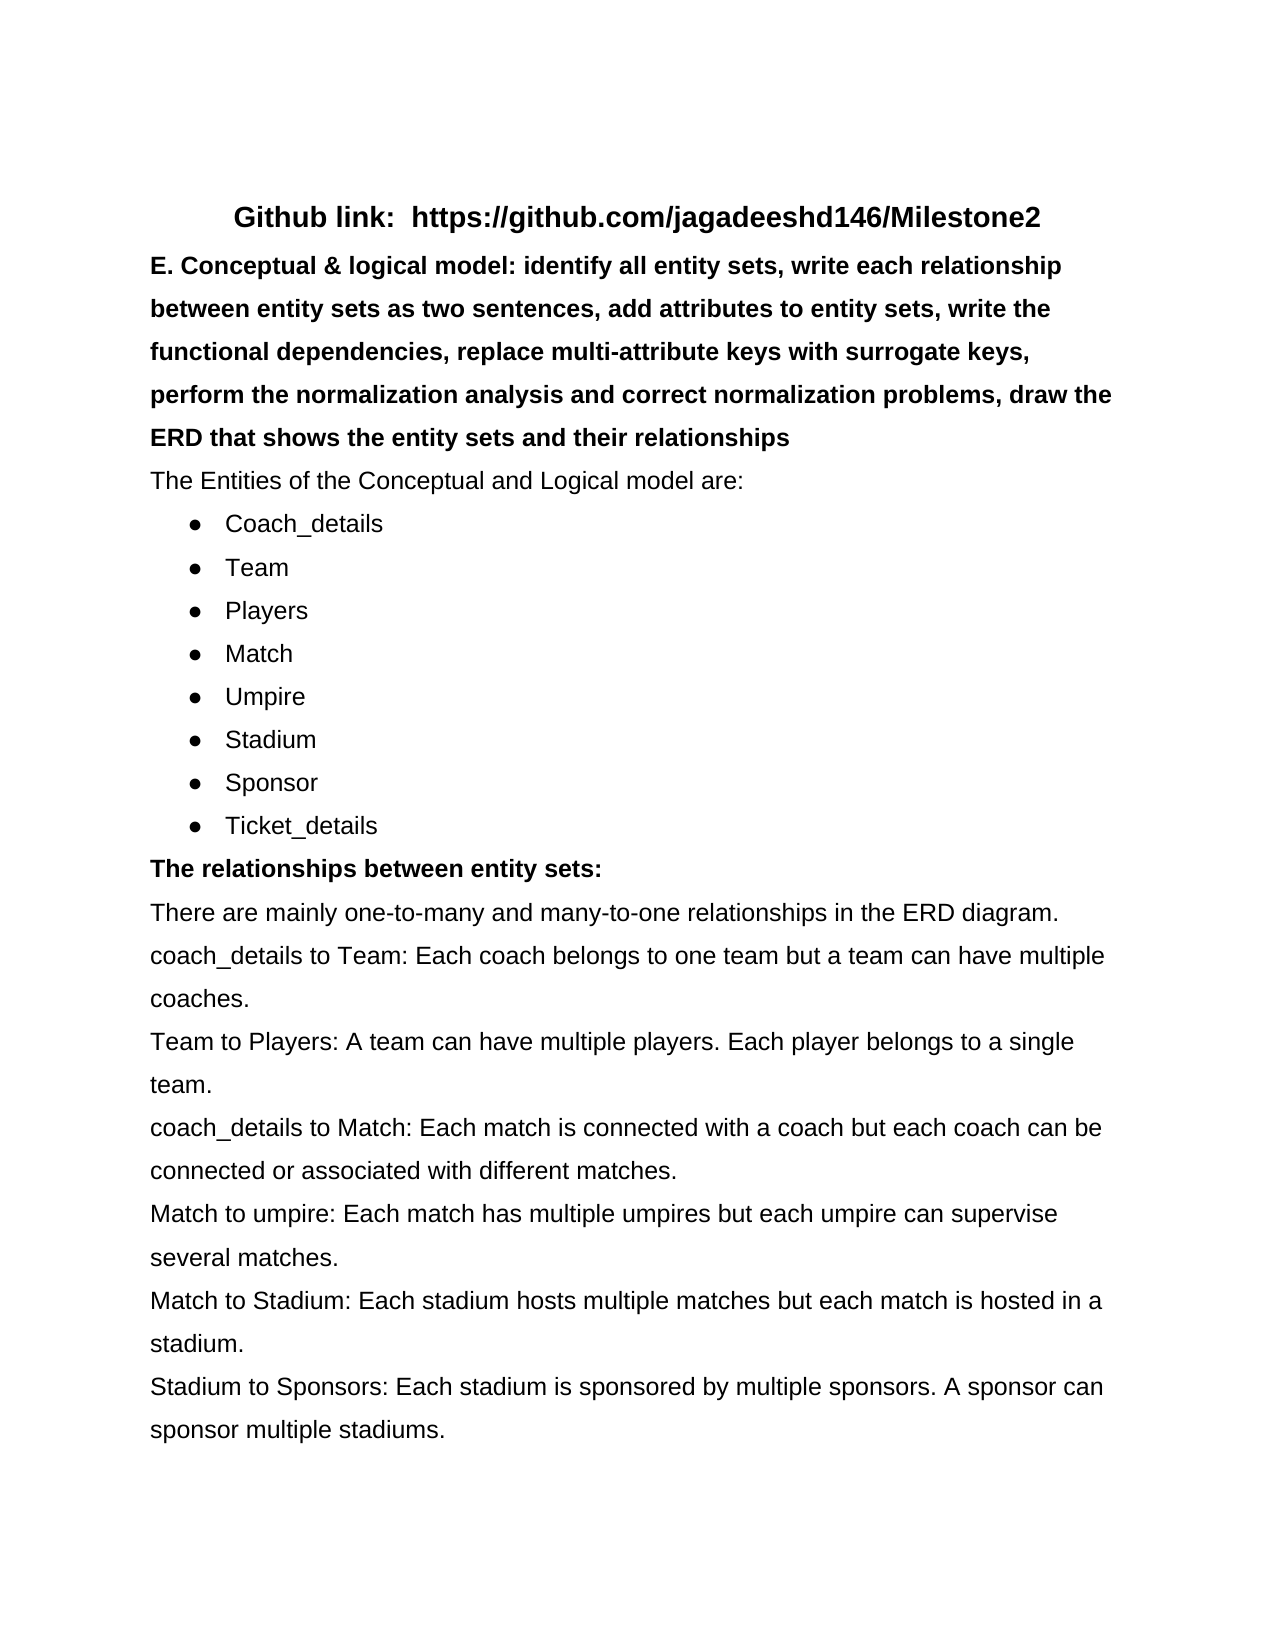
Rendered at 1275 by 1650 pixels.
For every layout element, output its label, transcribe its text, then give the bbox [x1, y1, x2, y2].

text Github link: https://github.com/jagadeeshd146/Milestone2 [150, 200, 1125, 234]
list Team [187, 552, 1125, 581]
text E. Conceptual & logical model: identify all entity sets, write each relationship between entity sets as two sentences, add attributes to entity sets, write the functional dependencies, replace multi-attribute keys with surrogate keys, perform the normalization analysis and correct normalization problems, draw the ERD that shows the entity sets and their relationships [150, 251, 1125, 452]
text There are mainly one-to-many and many-to-one relationships in the ERD diagram. [150, 897, 1125, 926]
text Match to Stadium: Each stadium hosts multiple matches but each match is hosted in a stadium. [150, 1286, 1125, 1357]
list Ticket_details [187, 811, 1125, 840]
list Stadium [187, 725, 1125, 754]
text coach_details to Team: Each coach belongs to one team but a team can have multiple coaches. [150, 941, 1125, 1012]
list Players [187, 596, 1125, 624]
list Match [187, 639, 1125, 667]
list Sponsor [187, 768, 1125, 797]
text coach_details to Match: Each match is connected with a coach but each coach can be connected or associated with different matches. [150, 1113, 1125, 1185]
text Stadium to Sponsors: Each stadium is sponsored by multiple sponsors. A sponsor can sponsor multiple stadiums. [150, 1372, 1125, 1444]
text Match to umpire: Each match has multiple umpires but each umpire can supervise several matches. [150, 1199, 1125, 1271]
text Team to Players: A team can have multiple players. Each player belongs to a single team. [150, 1027, 1125, 1099]
text The Entities of the Conceptual and Logical model are: [150, 466, 1125, 495]
list Coach_details [187, 509, 1125, 538]
list Umpire [187, 682, 1125, 711]
text The relationships between entity sets: [150, 854, 1125, 883]
